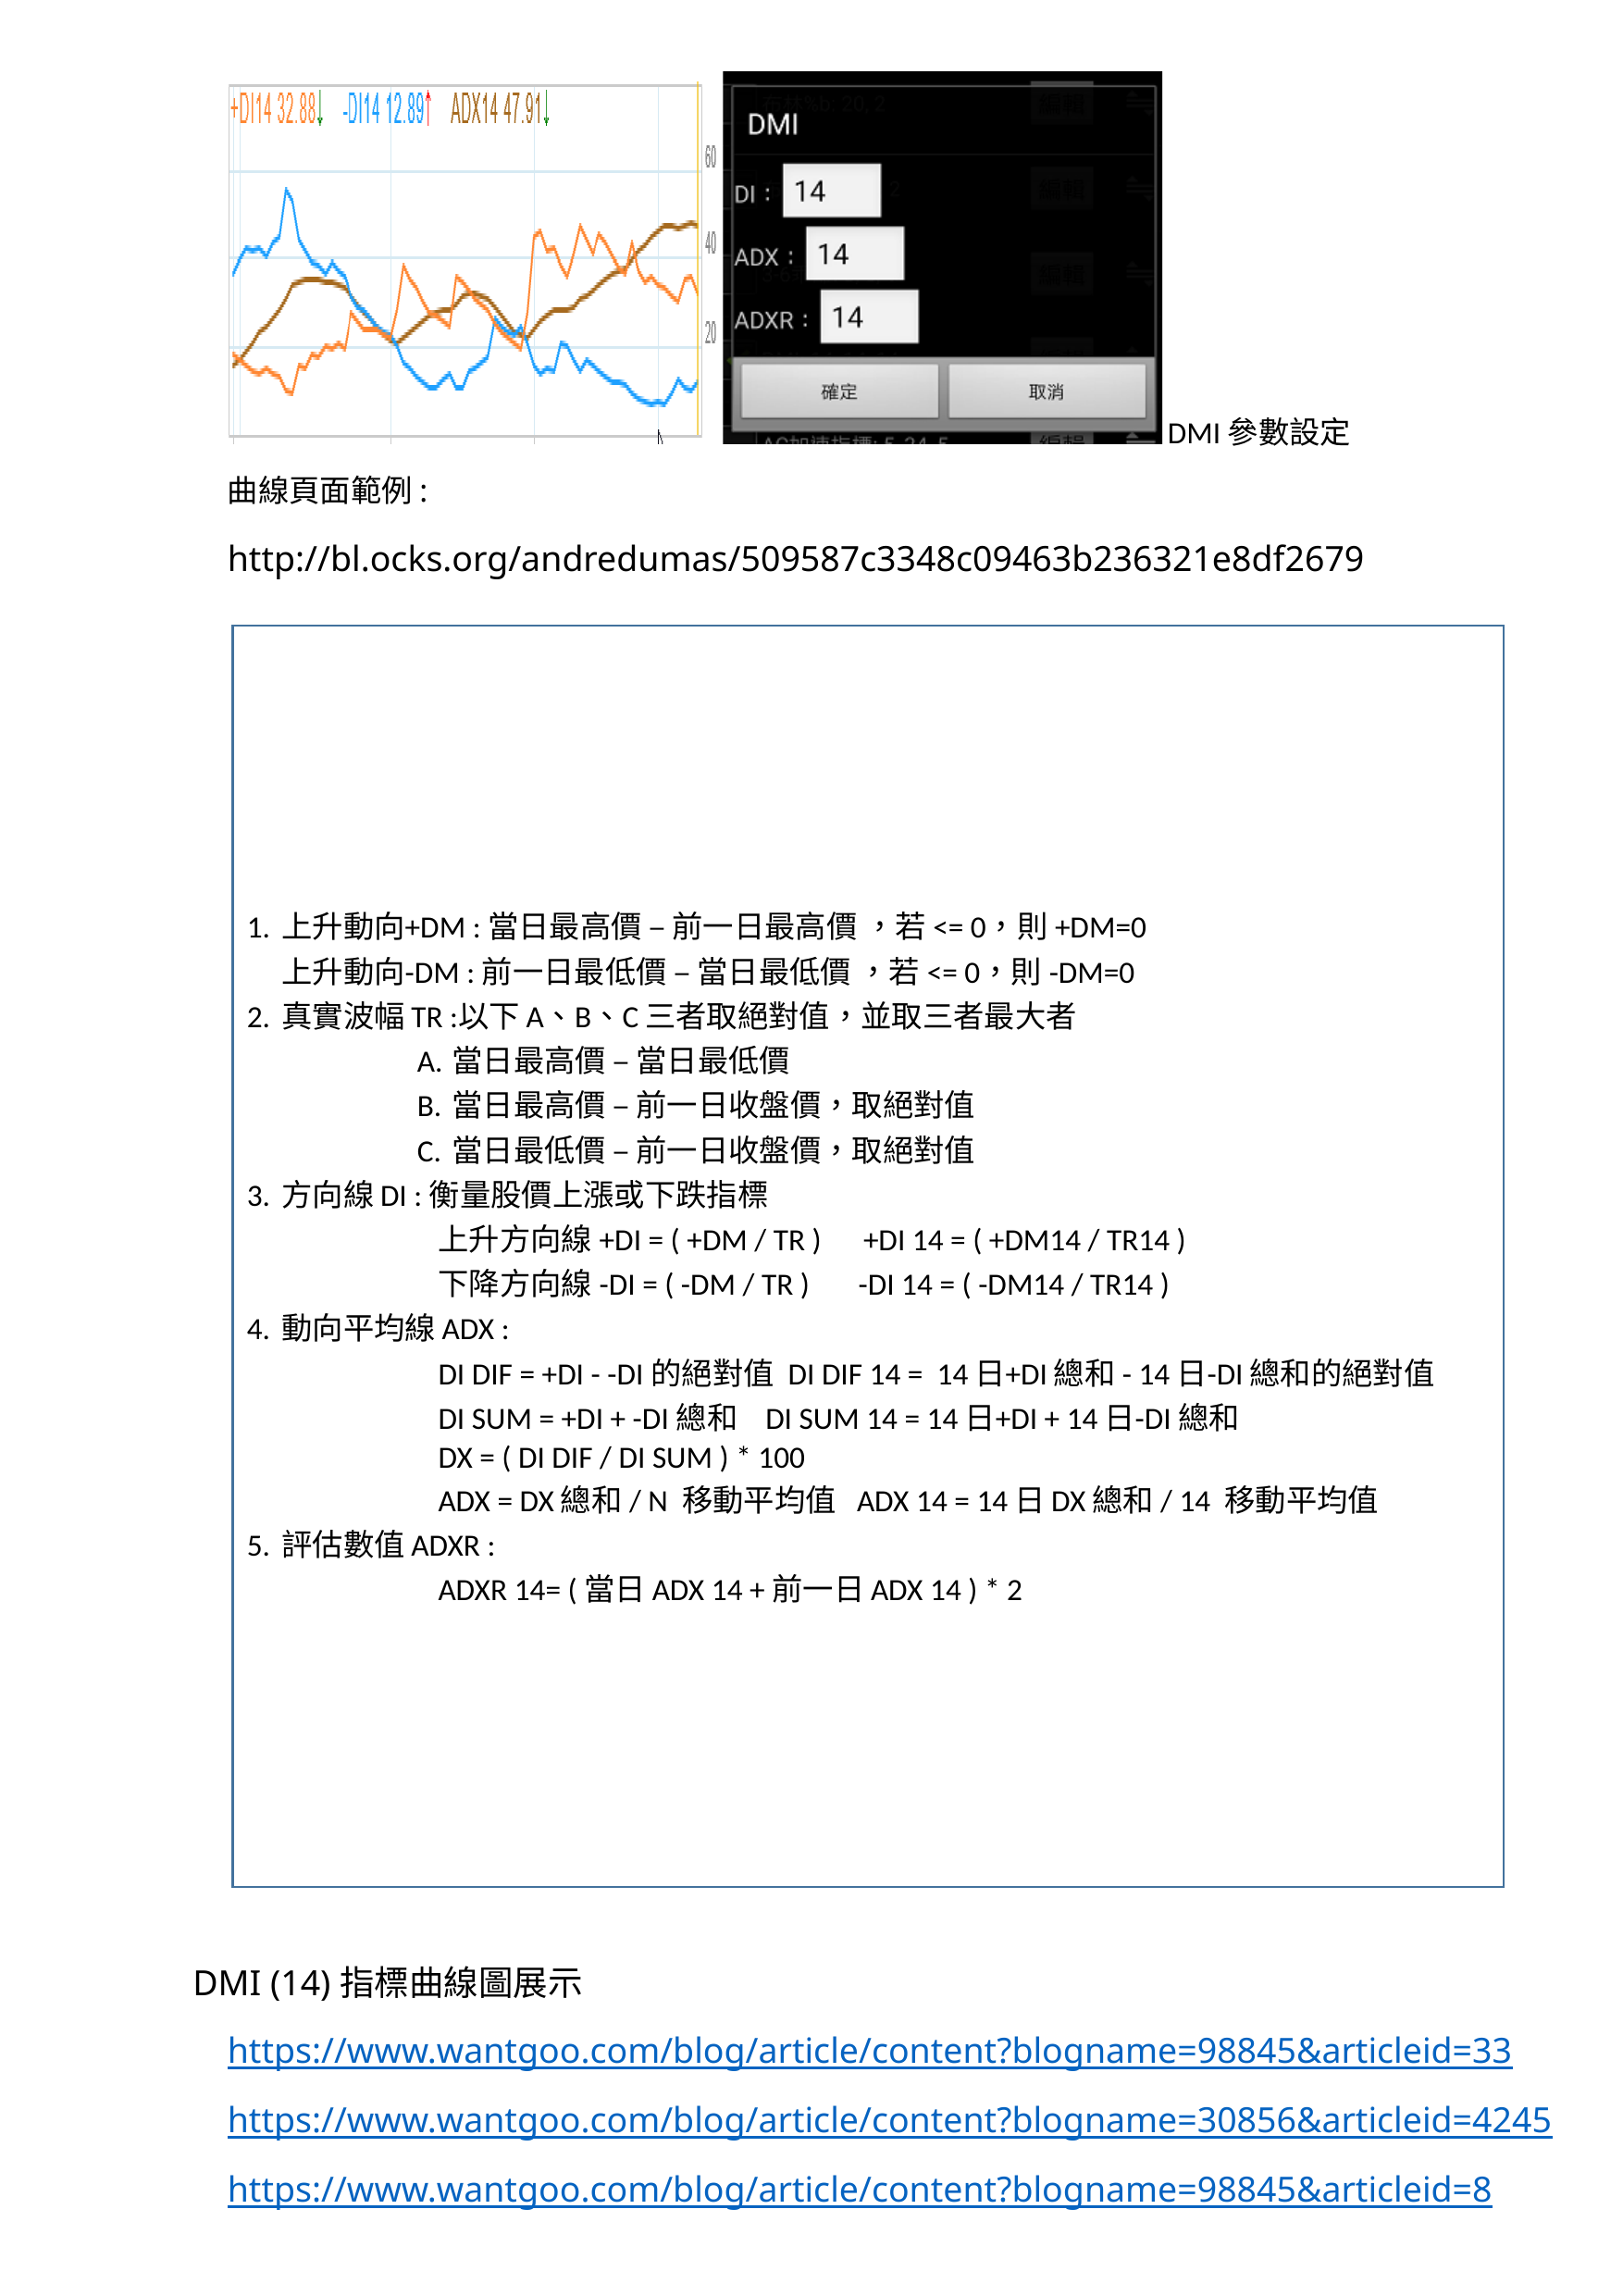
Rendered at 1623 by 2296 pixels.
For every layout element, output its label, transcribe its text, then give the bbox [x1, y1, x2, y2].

list https://www.wantgoo.com/blog/article/content?blogname=98845&articleid=8 [228, 2154, 1554, 2224]
list https://www.wantgoo.com/blog/article/content?blogname=98845&articleid=33 [228, 2016, 1554, 2085]
list 曲線頁面範例 : http://bl.ocks.org/andredumas/509587c3348c09463b236321e8df2679 [228, 453, 1554, 592]
picture [227, 81, 718, 444]
text DMI (14) 指標曲線圖展示 [192, 1946, 1554, 2016]
picture [723, 71, 1163, 444]
list https://www.wantgoo.com/blog/article/content?blogname=30856&articleid=4245 [228, 2085, 1554, 2154]
